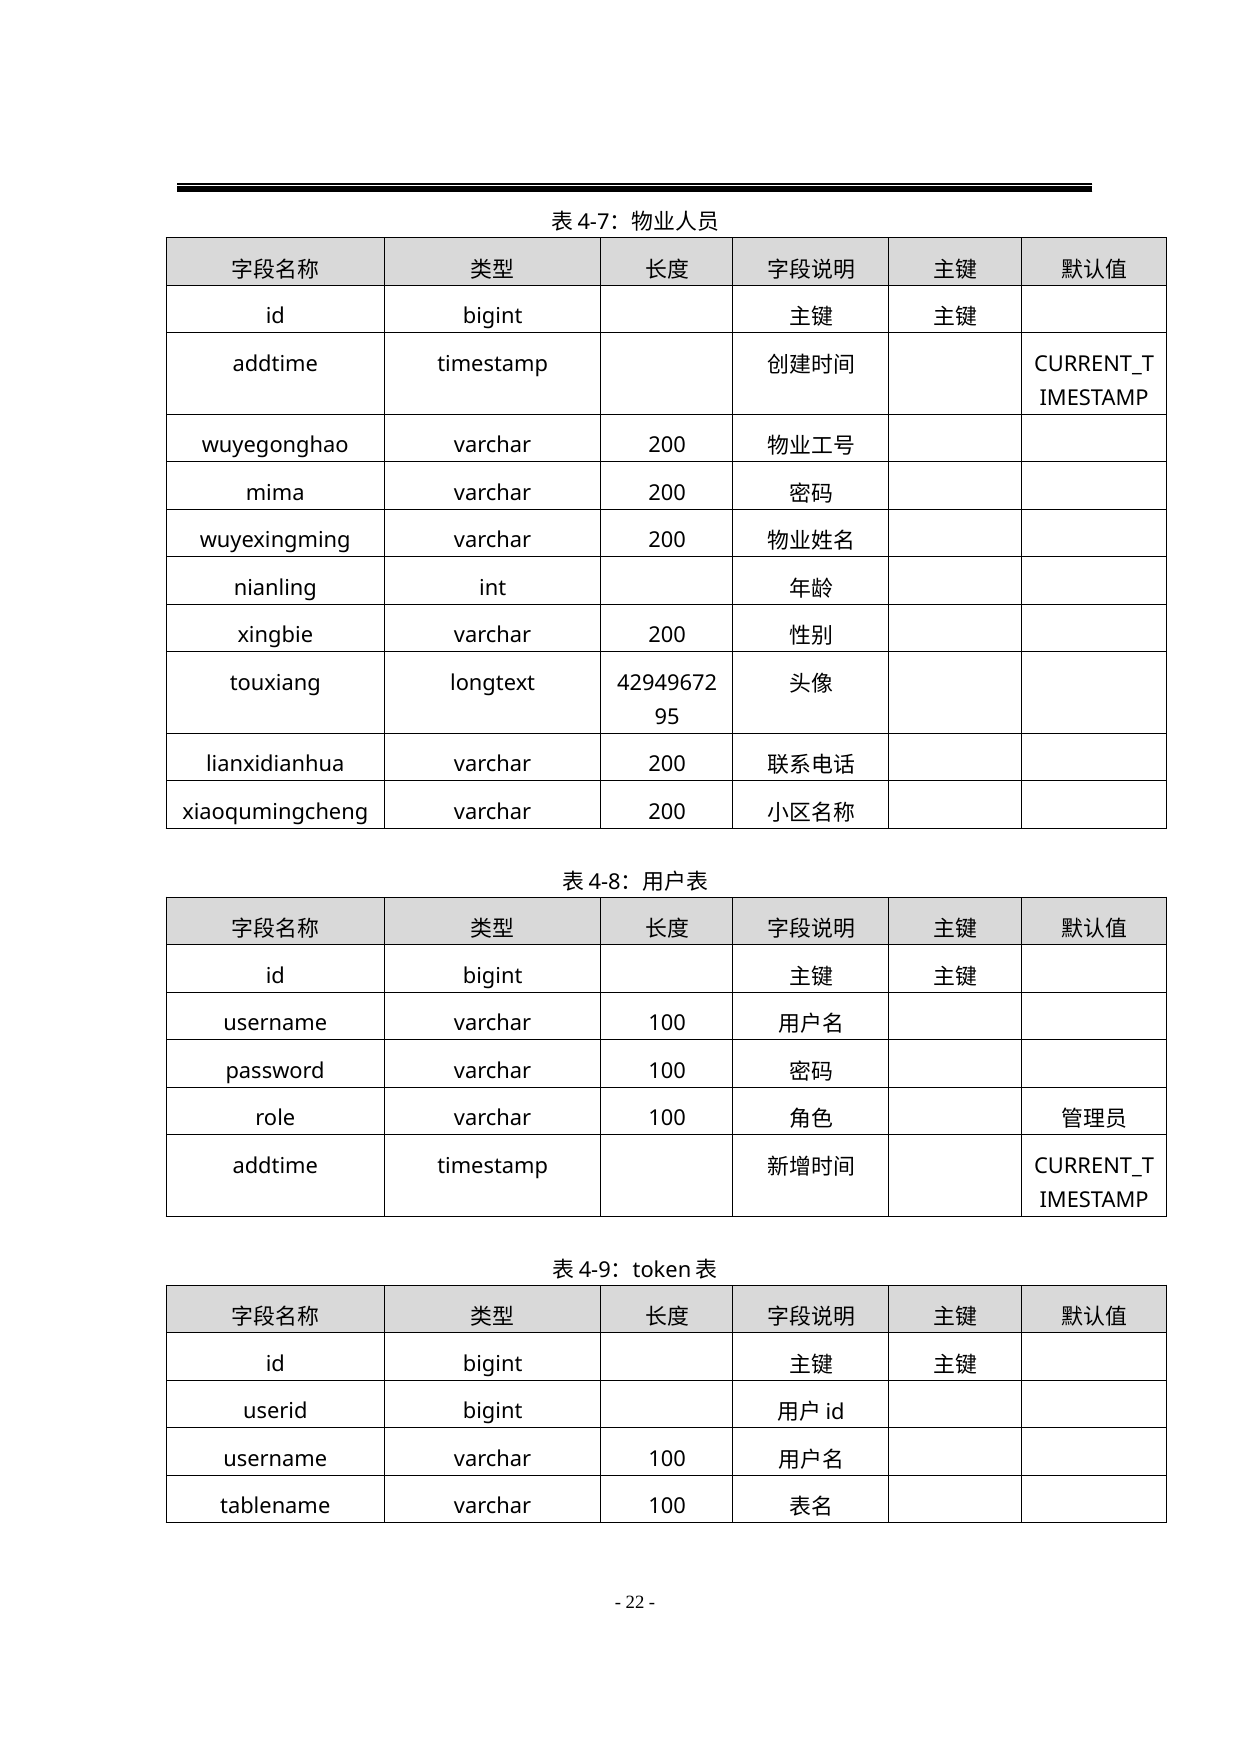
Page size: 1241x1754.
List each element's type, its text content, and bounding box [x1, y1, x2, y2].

table_cell [1022, 993, 1166, 1039]
table_header 主键 [889, 1286, 1021, 1332]
table_cell 小区名称 [733, 781, 888, 828]
table_cell [889, 510, 1021, 556]
table_cell [889, 605, 1021, 651]
table_cell [889, 781, 1021, 828]
table_cell bigint [385, 1381, 600, 1427]
table_cell [889, 333, 1021, 414]
table_cell 创建时间 [733, 333, 888, 414]
table_cell 密码 [733, 1040, 888, 1087]
table_cell [1022, 945, 1166, 992]
table_cell timestamp [385, 1135, 600, 1216]
table_cell addtime [167, 333, 384, 414]
table_cell 联系电话 [733, 734, 888, 780]
table_cell [889, 734, 1021, 780]
table_cell userid [167, 1381, 384, 1427]
table_cell [889, 557, 1021, 604]
table_cell wuyegonghao [167, 415, 384, 461]
table_cell tablename [167, 1476, 384, 1522]
table_cell xingbie [167, 605, 384, 651]
table_cell [601, 1381, 732, 1427]
table_cell 用户id [733, 1381, 888, 1427]
table_cell [889, 993, 1021, 1039]
table_header 默认值 [1022, 1286, 1166, 1332]
table_cell [1022, 734, 1166, 780]
table_cell 用户名 [733, 993, 888, 1039]
table_cell 200 [601, 415, 732, 461]
table_header 字段说明 [733, 1286, 888, 1332]
table_cell 200 [601, 510, 732, 556]
table_cell [601, 557, 732, 604]
table_header 默认值 [1022, 898, 1166, 944]
table_cell CURRENT_TIMESTAMP [1022, 333, 1166, 414]
table_cell 年龄 [733, 557, 888, 604]
table_cell varchar [385, 1088, 600, 1134]
table_cell int [385, 557, 600, 604]
table_cell 100 [601, 1476, 732, 1522]
table_cell [1022, 1428, 1166, 1474]
table_cell [1022, 605, 1166, 651]
table_cell mima [167, 462, 384, 509]
text 表4-8：用户表 [177, 863, 1092, 897]
table_cell [1022, 781, 1166, 828]
table_cell varchar [385, 1428, 600, 1474]
table_cell varchar [385, 510, 600, 556]
table_cell varchar [385, 1476, 600, 1522]
table_cell [889, 1428, 1021, 1474]
table_cell [1022, 557, 1166, 604]
table_cell [1022, 462, 1166, 509]
table_cell 主键 [889, 286, 1021, 332]
table_cell [1022, 286, 1166, 332]
table_cell [1022, 1333, 1166, 1379]
table_cell password [167, 1040, 384, 1087]
table_header 主键 [889, 898, 1021, 944]
table_cell 用户名 [733, 1428, 888, 1474]
table_cell 100 [601, 1040, 732, 1087]
table_cell [889, 1381, 1021, 1427]
table_cell 性别 [733, 605, 888, 651]
table_cell varchar [385, 462, 600, 509]
table_cell username [167, 993, 384, 1039]
table_cell [889, 652, 1021, 733]
table_cell lianxidianhua [167, 734, 384, 780]
table_cell varchar [385, 605, 600, 651]
table_cell 表名 [733, 1476, 888, 1522]
table_cell touxiang [167, 652, 384, 733]
table_cell varchar [385, 734, 600, 780]
table_cell username [167, 1428, 384, 1474]
table_header 主键 [889, 238, 1021, 285]
table_cell [889, 1135, 1021, 1216]
table_cell wuyexingming [167, 510, 384, 556]
table_cell 200 [601, 462, 732, 509]
table_cell 100 [601, 1088, 732, 1134]
table_cell 角色 [733, 1088, 888, 1134]
text 表4-9：token表 [177, 1251, 1092, 1284]
table_cell 密码 [733, 462, 888, 509]
table_cell id [167, 945, 384, 992]
table_cell bigint [385, 1333, 600, 1379]
table_cell [1022, 1476, 1166, 1522]
table_cell 主键 [733, 1333, 888, 1379]
table_cell [1022, 1381, 1166, 1427]
table_header 默认值 [1022, 238, 1166, 285]
table_cell 100 [601, 993, 732, 1039]
table_cell [889, 415, 1021, 461]
table_cell 主键 [889, 1333, 1021, 1379]
table_cell [889, 462, 1021, 509]
table_cell 4294967295 [601, 652, 732, 733]
table_header 字段说明 [733, 898, 888, 944]
table_header 长度 [601, 898, 732, 944]
table_cell varchar [385, 993, 600, 1039]
table_cell bigint [385, 286, 600, 332]
table_cell bigint [385, 945, 600, 992]
table_cell 物业姓名 [733, 510, 888, 556]
table_cell [1022, 652, 1166, 733]
table_cell 物业工号 [733, 415, 888, 461]
table_cell [889, 1476, 1021, 1522]
table_cell 200 [601, 734, 732, 780]
table_cell longtext [385, 652, 600, 733]
table_cell 管理员 [1022, 1088, 1166, 1134]
table_header 类型 [385, 1286, 600, 1332]
table_cell 200 [601, 605, 732, 651]
table_cell id [167, 1333, 384, 1379]
table_header 长度 [601, 238, 732, 285]
table_cell [1022, 510, 1166, 556]
table_cell [601, 1333, 732, 1379]
table_header 长度 [601, 1286, 732, 1332]
table_cell [601, 333, 732, 414]
table_cell [601, 286, 732, 332]
table_cell xiaoqumingcheng [167, 781, 384, 828]
table_cell 主键 [733, 286, 888, 332]
table_header 字段名称 [167, 898, 384, 944]
table_cell [1022, 1040, 1166, 1087]
table_cell 主键 [889, 945, 1021, 992]
table_cell [601, 1135, 732, 1216]
table_cell [1022, 415, 1166, 461]
table_cell [889, 1088, 1021, 1134]
table_cell 100 [601, 1428, 732, 1474]
table_cell 新增时间 [733, 1135, 888, 1216]
table_header 字段说明 [733, 238, 888, 285]
table_cell id [167, 286, 384, 332]
table_header 字段名称 [167, 238, 384, 285]
table_cell varchar [385, 1040, 600, 1087]
table_cell 主键 [733, 945, 888, 992]
table_cell role [167, 1088, 384, 1134]
table_cell timestamp [385, 333, 600, 414]
text 表4-7：物业人员 [177, 203, 1092, 237]
table_cell addtime [167, 1135, 384, 1216]
table_cell varchar [385, 415, 600, 461]
table_header 类型 [385, 238, 600, 285]
table_header 类型 [385, 898, 600, 944]
table_cell [889, 1040, 1021, 1087]
table_cell 头像 [733, 652, 888, 733]
table_cell CURRENT_TIMESTAMP [1022, 1135, 1166, 1216]
table_cell varchar [385, 781, 600, 828]
table_cell [601, 945, 732, 992]
table_header 字段名称 [167, 1286, 384, 1332]
table_cell nianling [167, 557, 384, 604]
table_cell 200 [601, 781, 732, 828]
